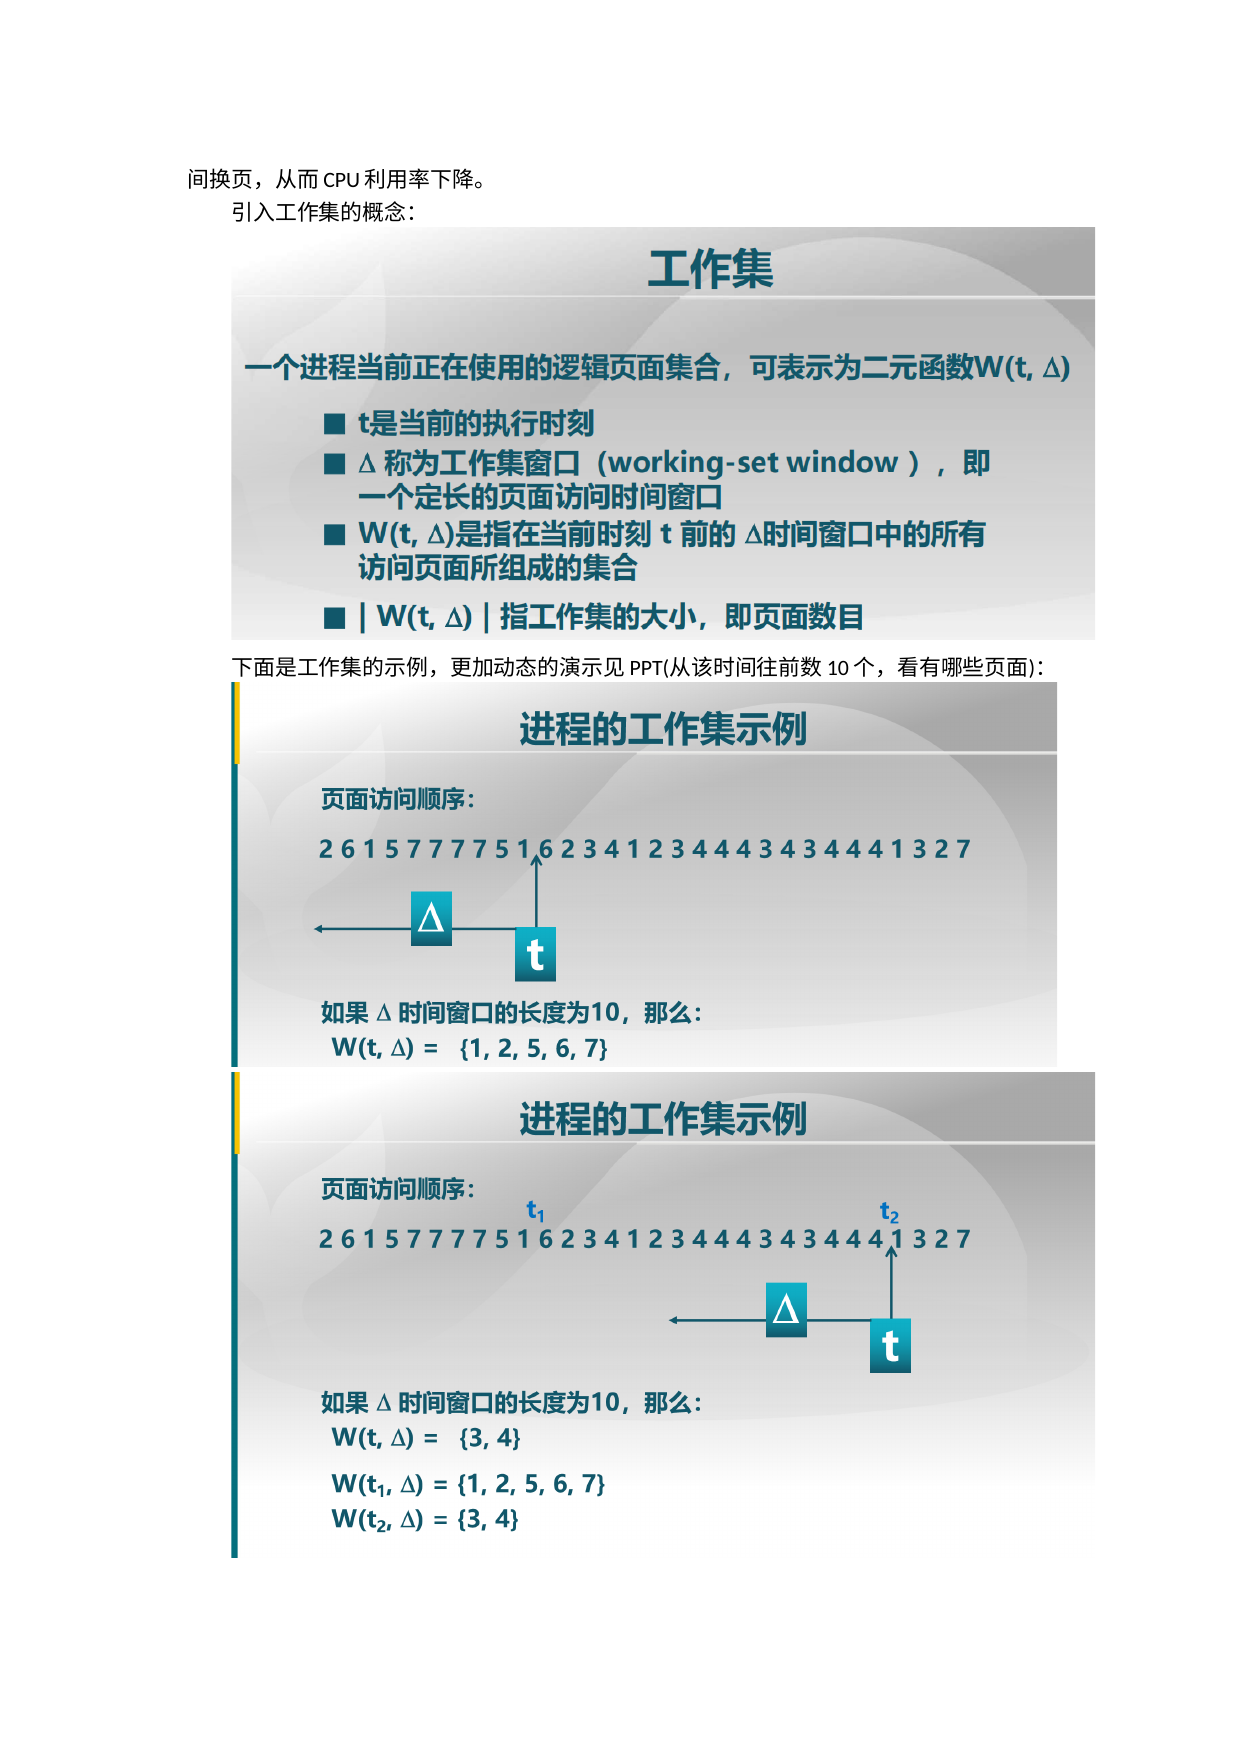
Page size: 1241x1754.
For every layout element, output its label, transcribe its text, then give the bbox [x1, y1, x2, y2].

picture [231, 682, 1058, 1067]
text 引入工作集的概念： [187, 194, 1053, 227]
picture [231, 1072, 1096, 1558]
picture [231, 227, 1096, 640]
text 下面是工作集的示例，更加动态的演示见PPT(从该时间往前数10个，看有哪些页面)： [187, 649, 1053, 682]
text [187, 162, 1053, 194]
